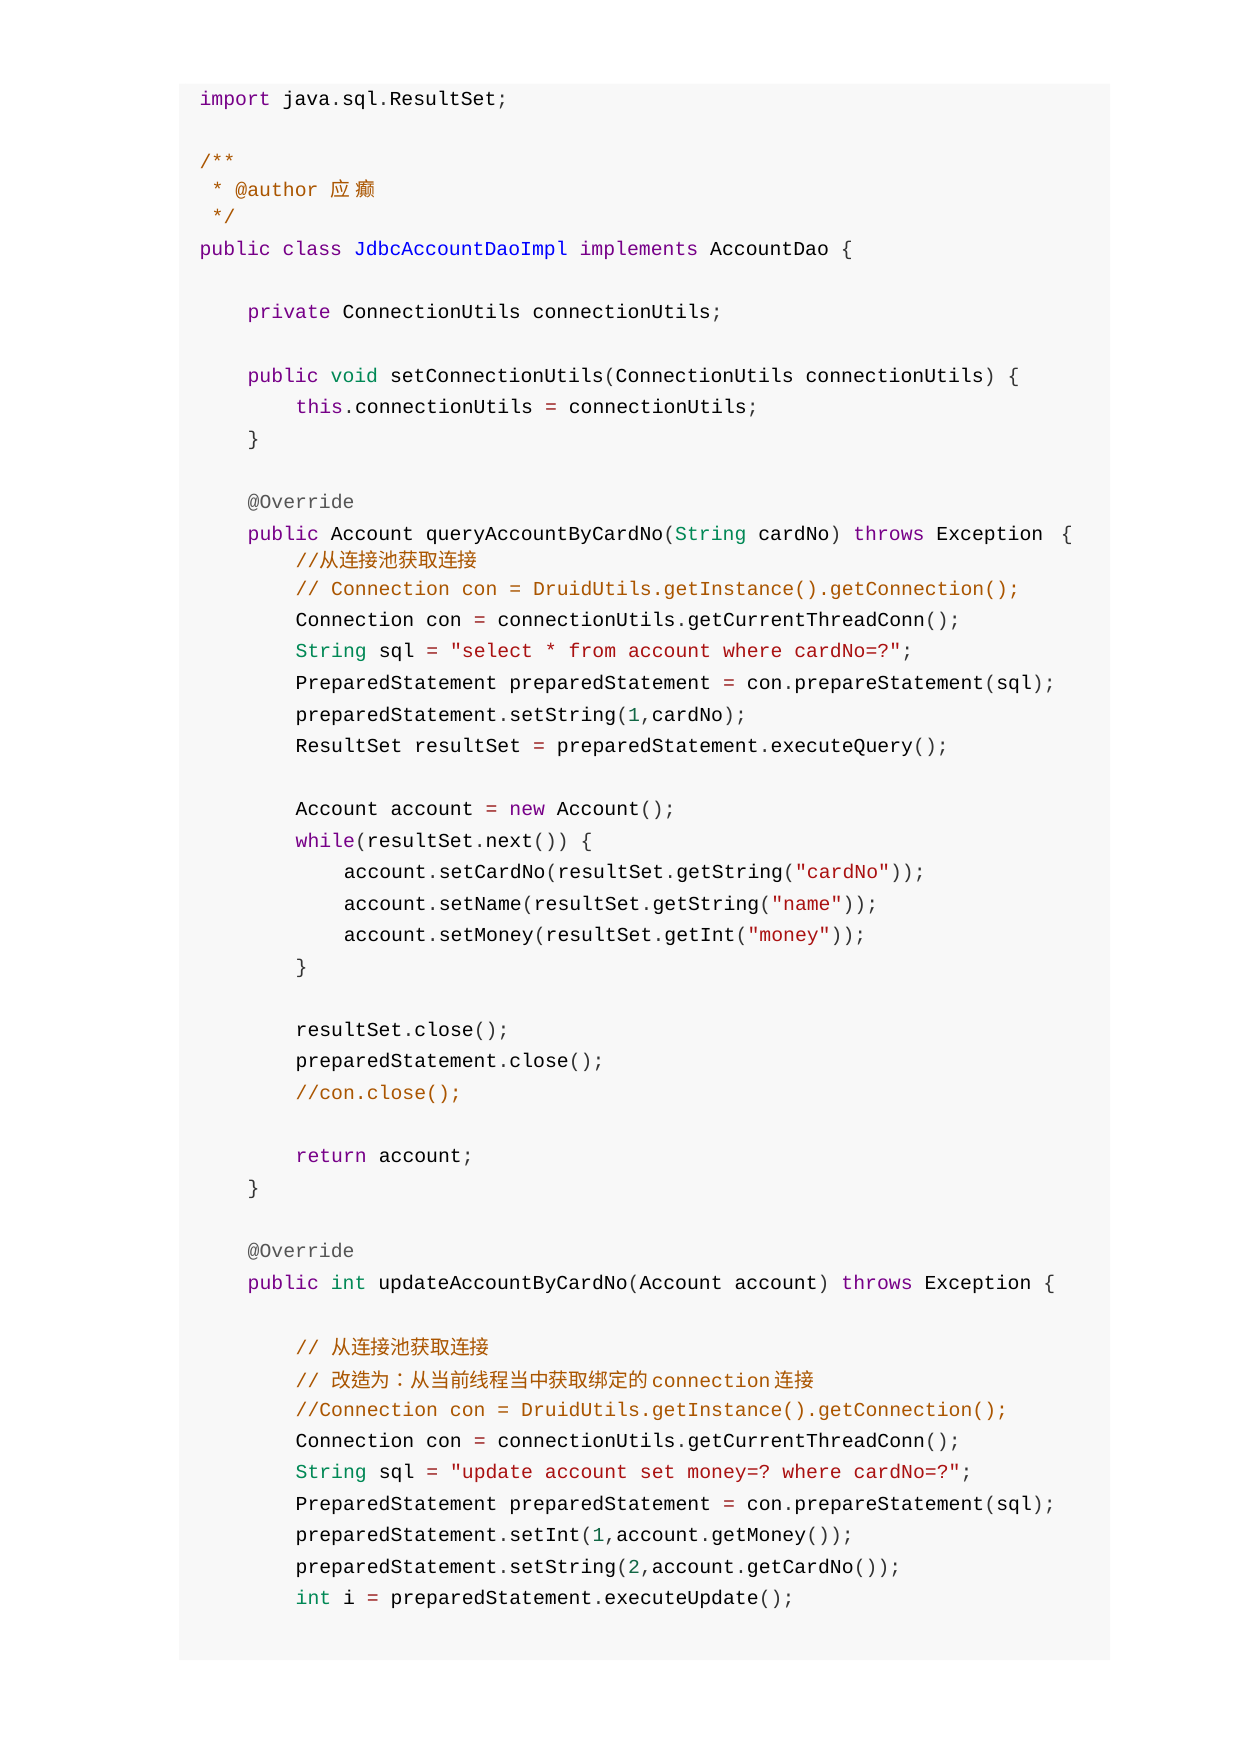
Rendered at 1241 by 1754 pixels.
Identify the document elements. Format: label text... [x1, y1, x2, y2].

text @Override [247, 1241, 1126, 1264]
text /** [199, 152, 1126, 174]
text public class JdbcAccountDaoImpl implements AccountDao { private ConnectionUtils connectionUtils; [199, 239, 920, 325]
text public int updateAccountByCardNo(Account account) throws Exception { [247, 1273, 1126, 1295]
text } [295, 957, 1126, 979]
text ResultSet resultSet = preparedStatement.executeQuery(); [295, 736, 1126, 758]
text // Connection con = DruidUtils.getInstance().getConnection(); Connection con = connectionUtils.getCurrentThreadConn(); String sql = "select * from account where cardNo=?"; [295, 579, 1028, 664]
text PreparedStatement preparedStatement = con.prepareStatement(sql); preparedStatement.setInt(1,account.getMoney()); preparedStatement.setString(2,account.getCardNo()); [295, 1494, 1126, 1579]
text Account account = new Account(); while(resultSet.next()) { [295, 799, 920, 853]
text //Connection con = DruidUtils.getInstance().getConnection(); Connection con = connectionUtils.getCurrentThreadConn(); String sql = "update account set money=? where cardNo=?"; [295, 1400, 1028, 1485]
text * @author 应 癫 [211, 175, 1126, 202]
text public Account queryAccountByCardNo(String cardNo) throws Exception { [247, 523, 1126, 546]
text import java.sql.ResultSet; [199, 89, 1126, 111]
text public void setConnectionUtils(ConnectionUtils connectionUtils) { this.connectionUtils = connectionUtils; [247, 366, 1126, 419]
text } [247, 428, 1126, 451]
text */ [211, 207, 1126, 230]
text PreparedStatement preparedStatement = con.prepareStatement(sql); preparedStatement.setString(1,cardNo); [295, 673, 1126, 727]
text @Override [247, 492, 1126, 514]
text int i = preparedStatement.executeUpdate(); [295, 1588, 1126, 1611]
text } [247, 1178, 1126, 1200]
text // 改造为：从当前线程当中获取绑定的connection连接 [295, 1361, 1126, 1394]
text //从连接池获取连接 [295, 547, 1126, 574]
text resultSet.close(); preparedStatement.close(); [295, 1020, 779, 1074]
text return account; [295, 1146, 1126, 1168]
text // 从连接池获取连接 [295, 1328, 1126, 1361]
text //con.close(); [295, 1083, 1126, 1105]
text account.setCardNo(resultSet.getString("cardNo")); account.setName(resultSet.getString("name")); account.setMoney(resultSet.getInt("money")); [343, 862, 1126, 947]
